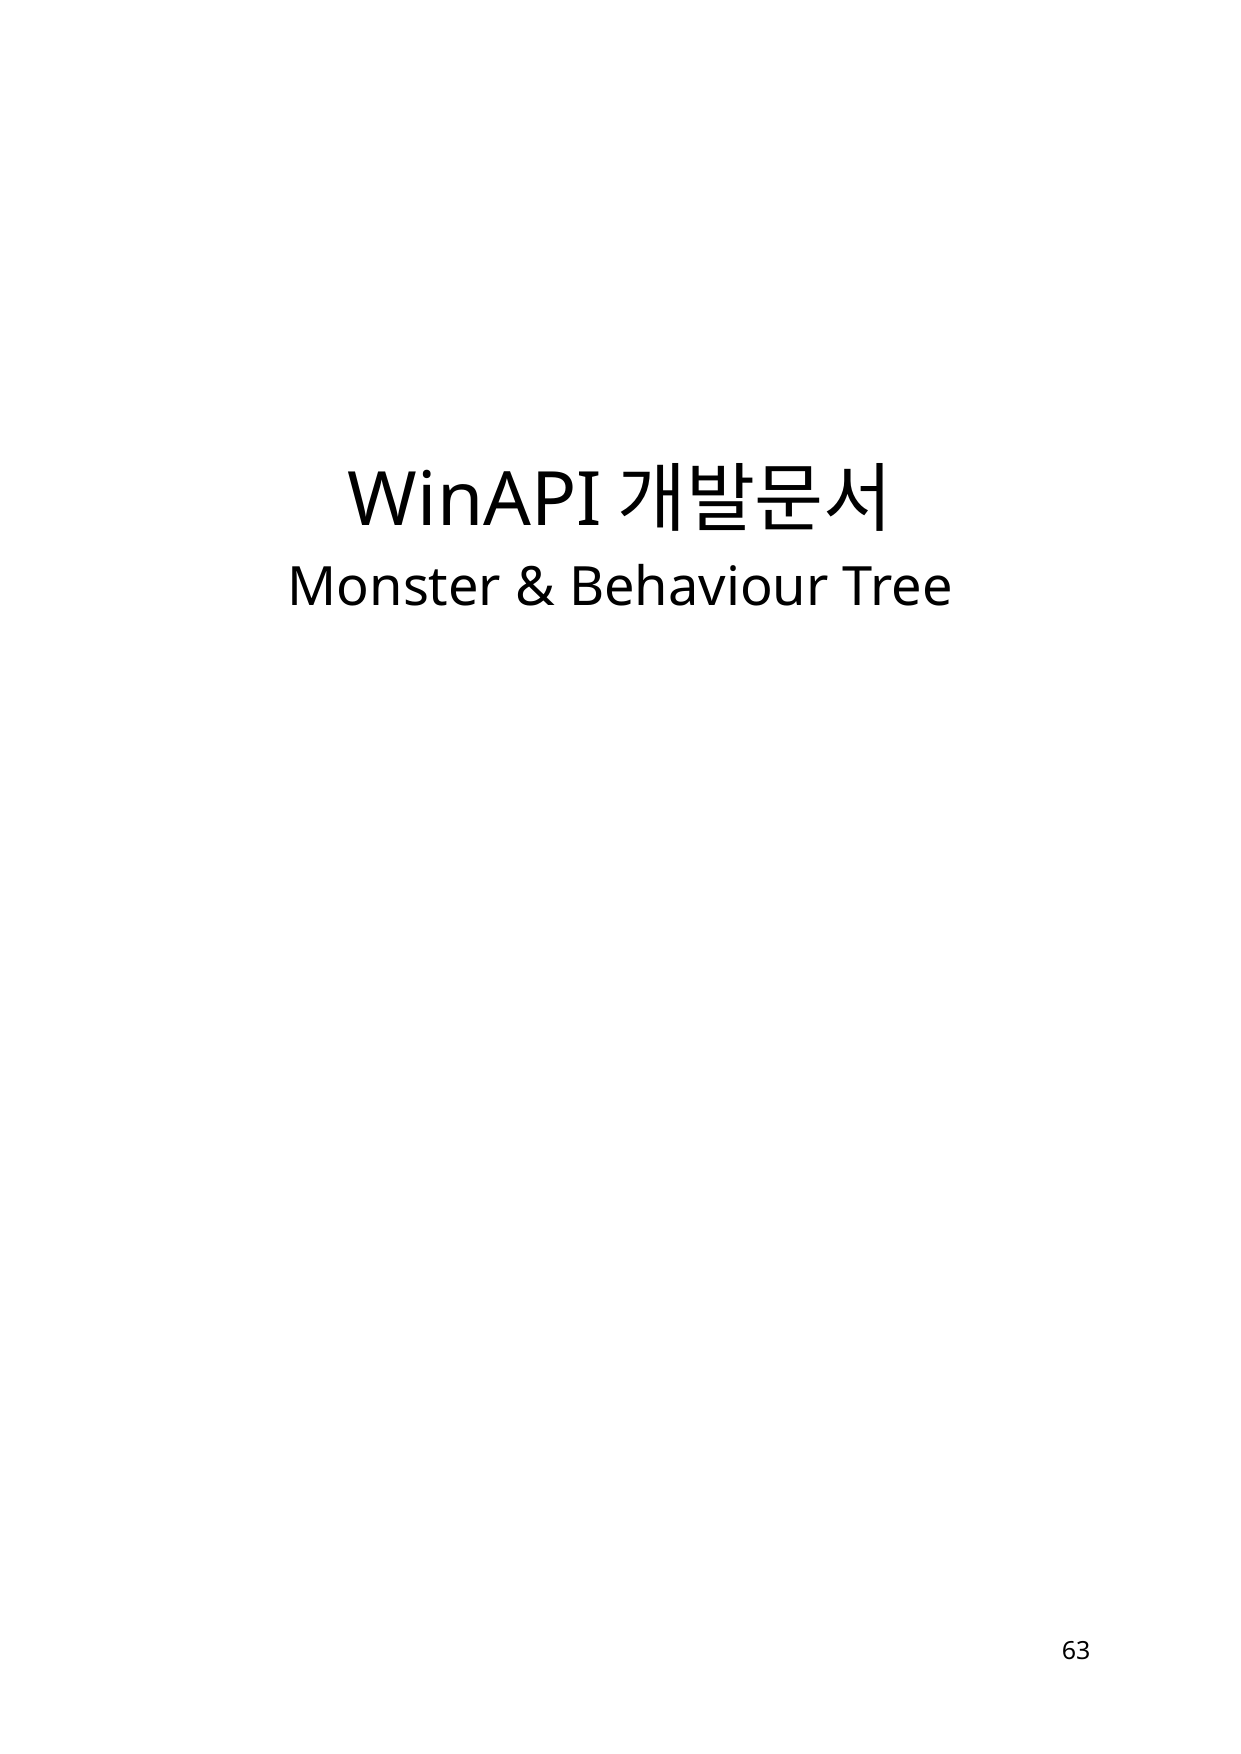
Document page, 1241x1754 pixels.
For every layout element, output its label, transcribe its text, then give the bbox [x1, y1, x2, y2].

text Monster & Behaviour Tree [150, 547, 1090, 621]
text WinAPI개발문서 [150, 438, 1090, 547]
